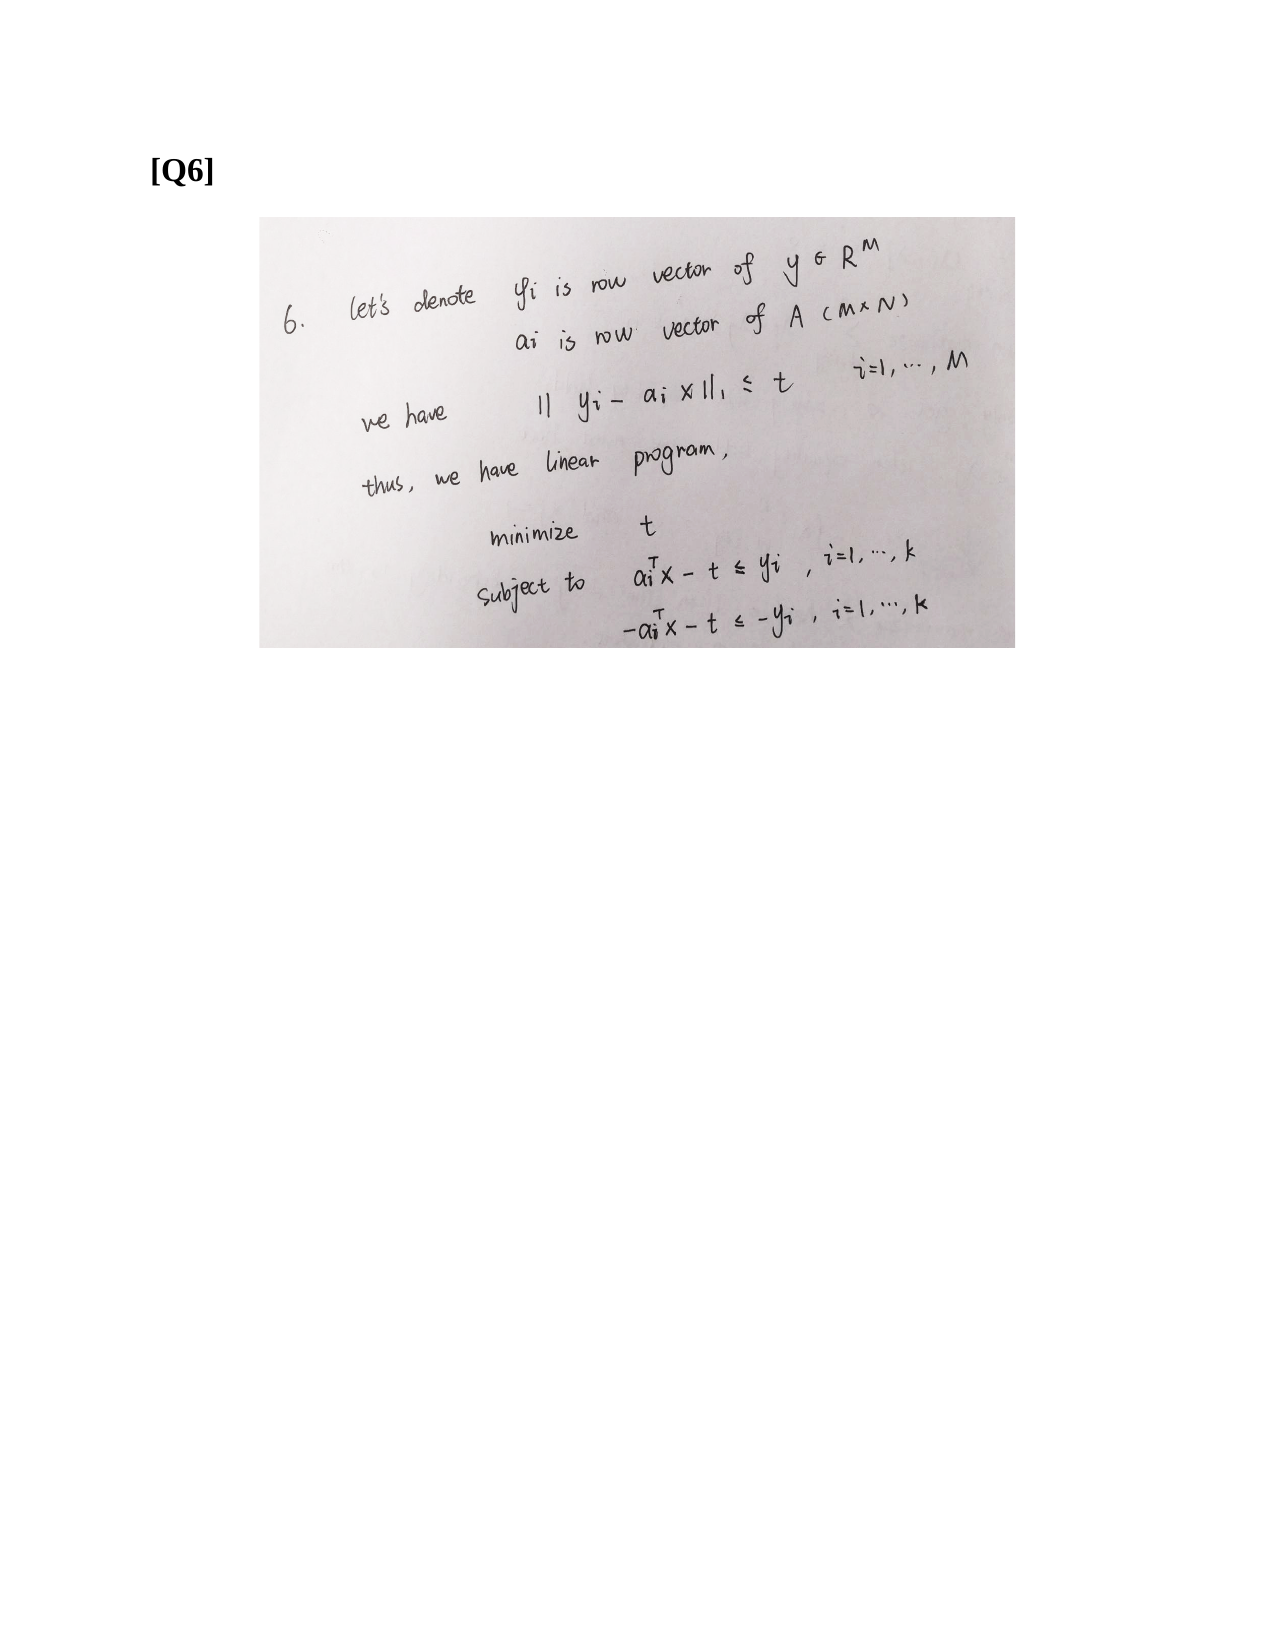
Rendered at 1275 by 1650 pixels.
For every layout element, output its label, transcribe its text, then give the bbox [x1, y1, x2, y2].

picture [259, 217, 1016, 648]
text [Q6] [150, 150, 1125, 188]
